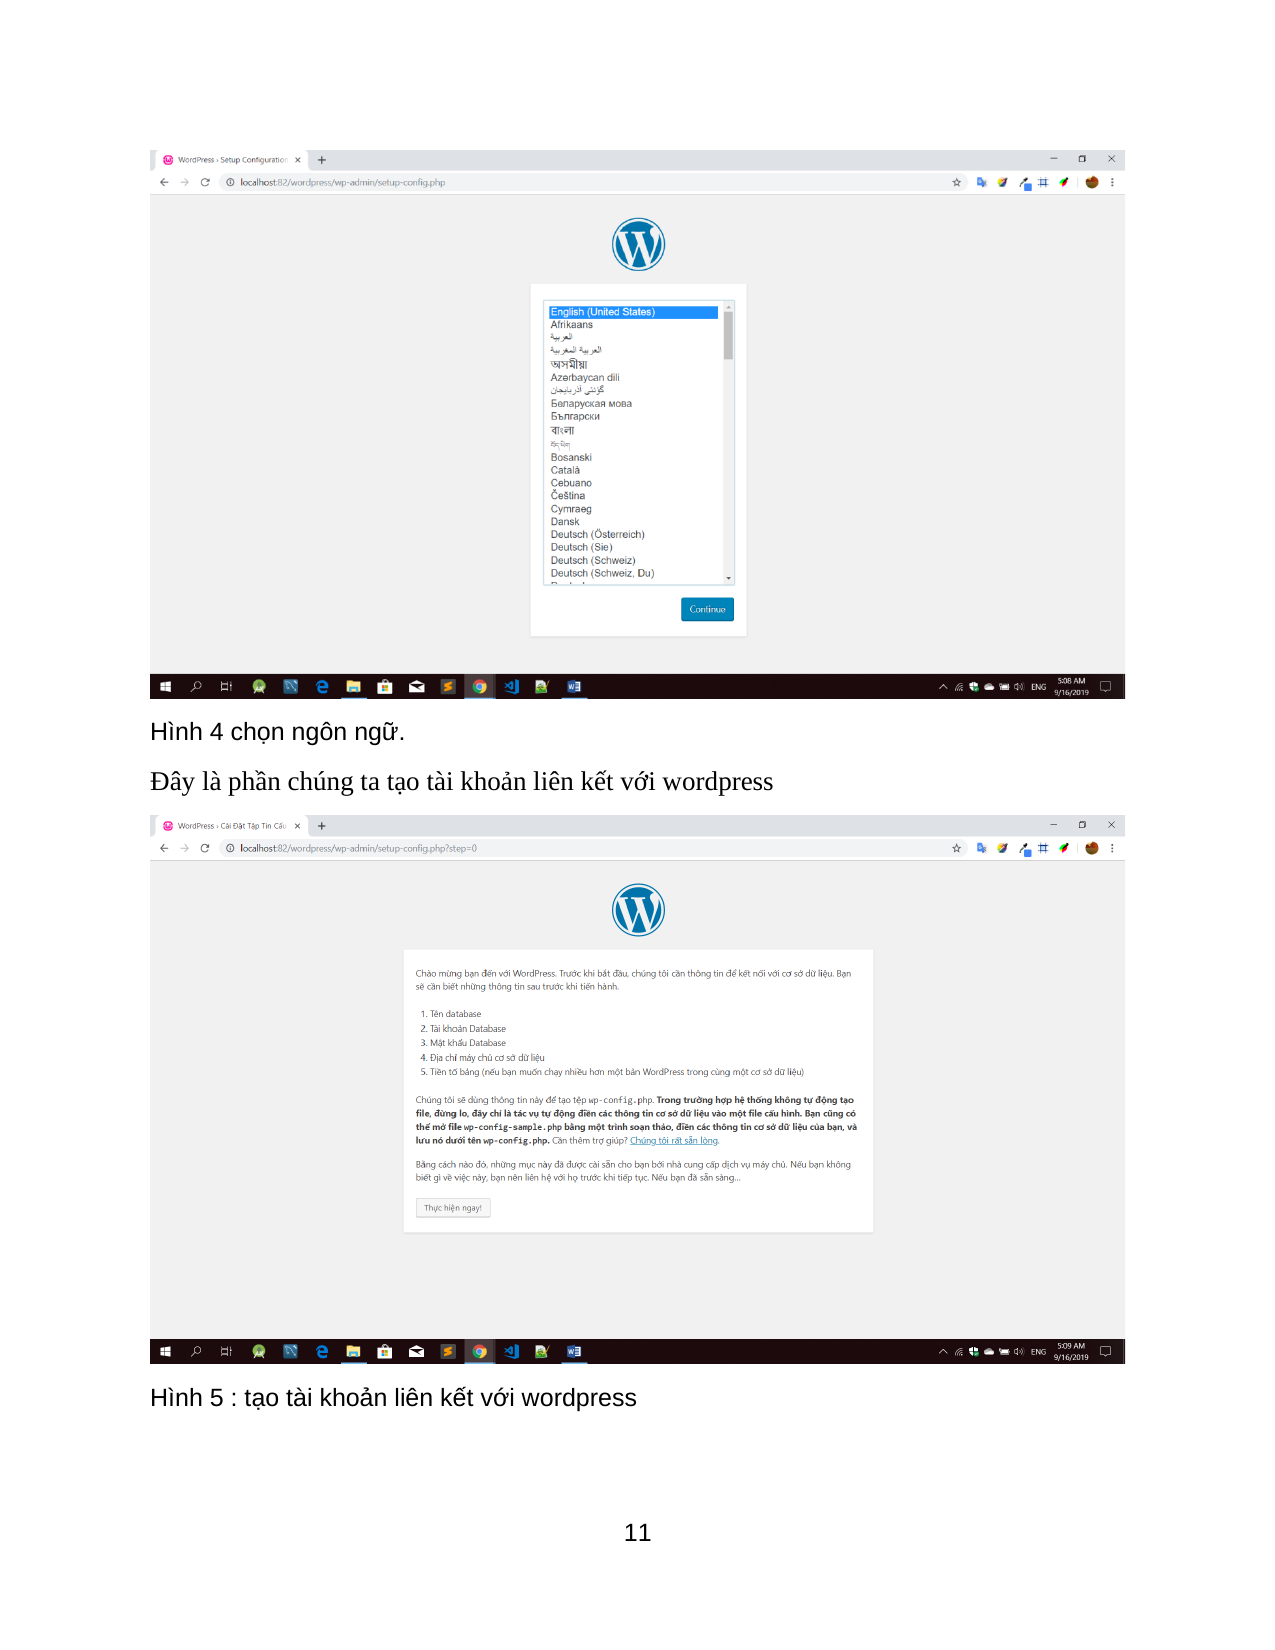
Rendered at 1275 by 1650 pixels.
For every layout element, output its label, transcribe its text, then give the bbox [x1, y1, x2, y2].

picture [150, 815, 1125, 1364]
text Hình 5 : tạo tài khoản liên kết với wordpress [150, 1383, 1125, 1411]
text Hình 4 chọn ngôn ngữ. [150, 717, 1125, 746]
picture [150, 150, 1125, 699]
text Đây là phần chúng ta tạo tài khoản liên kết với wordpress [150, 765, 1125, 796]
